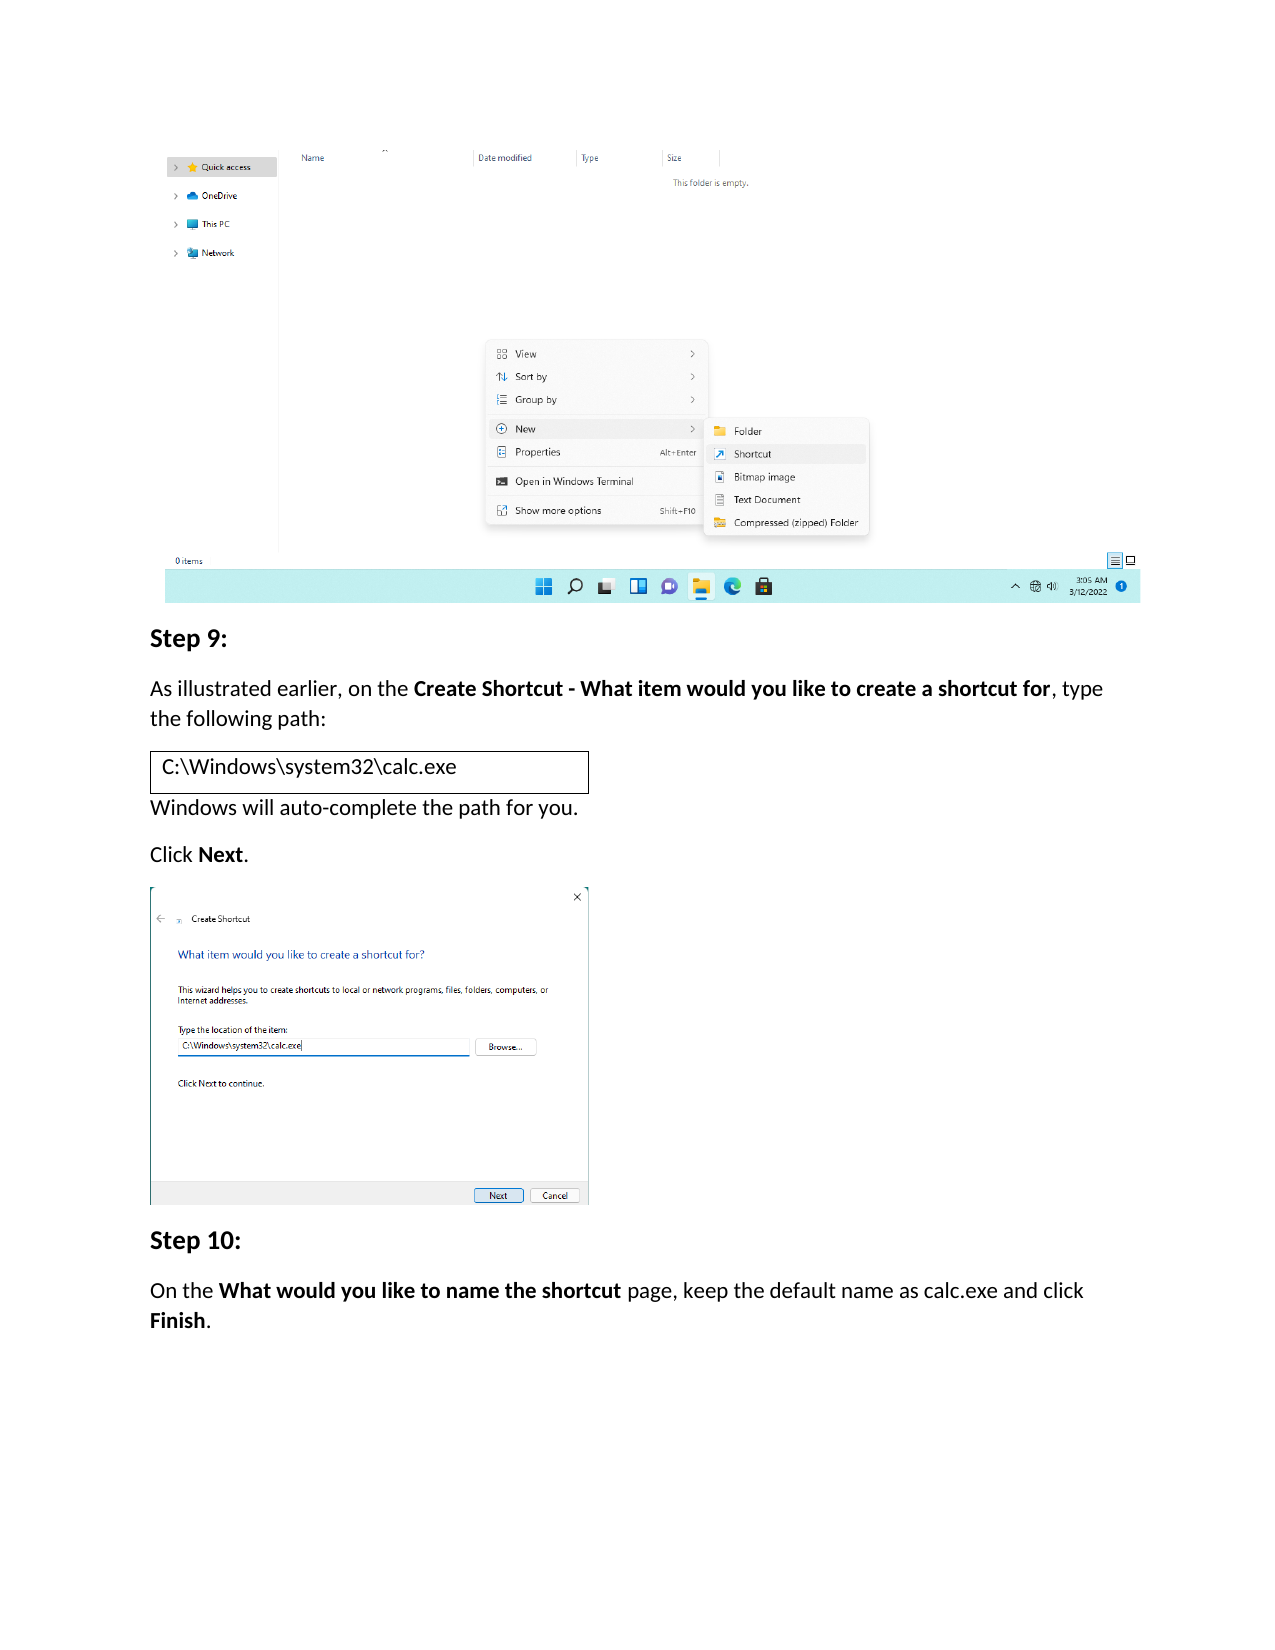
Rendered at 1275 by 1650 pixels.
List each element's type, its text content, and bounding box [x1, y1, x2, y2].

text Click Next. [150, 840, 1125, 868]
picture [165, 150, 1141, 603]
table_header C:\Windows\system32\calc.exe [151, 752, 588, 792]
text Windows will auto-complete the path for you. [150, 793, 1125, 821]
text On the What would you like to name the shortcut page, keep the default name as calc.exe and click Finish. [150, 1276, 1125, 1334]
text As illustrated earlier, on the Create Shortcut - What item would you like to create a shortcut for, type the following path: [150, 674, 1125, 732]
text Step 9: [150, 622, 1125, 654]
text Step 10: [150, 1223, 1125, 1257]
picture [150, 887, 589, 1205]
